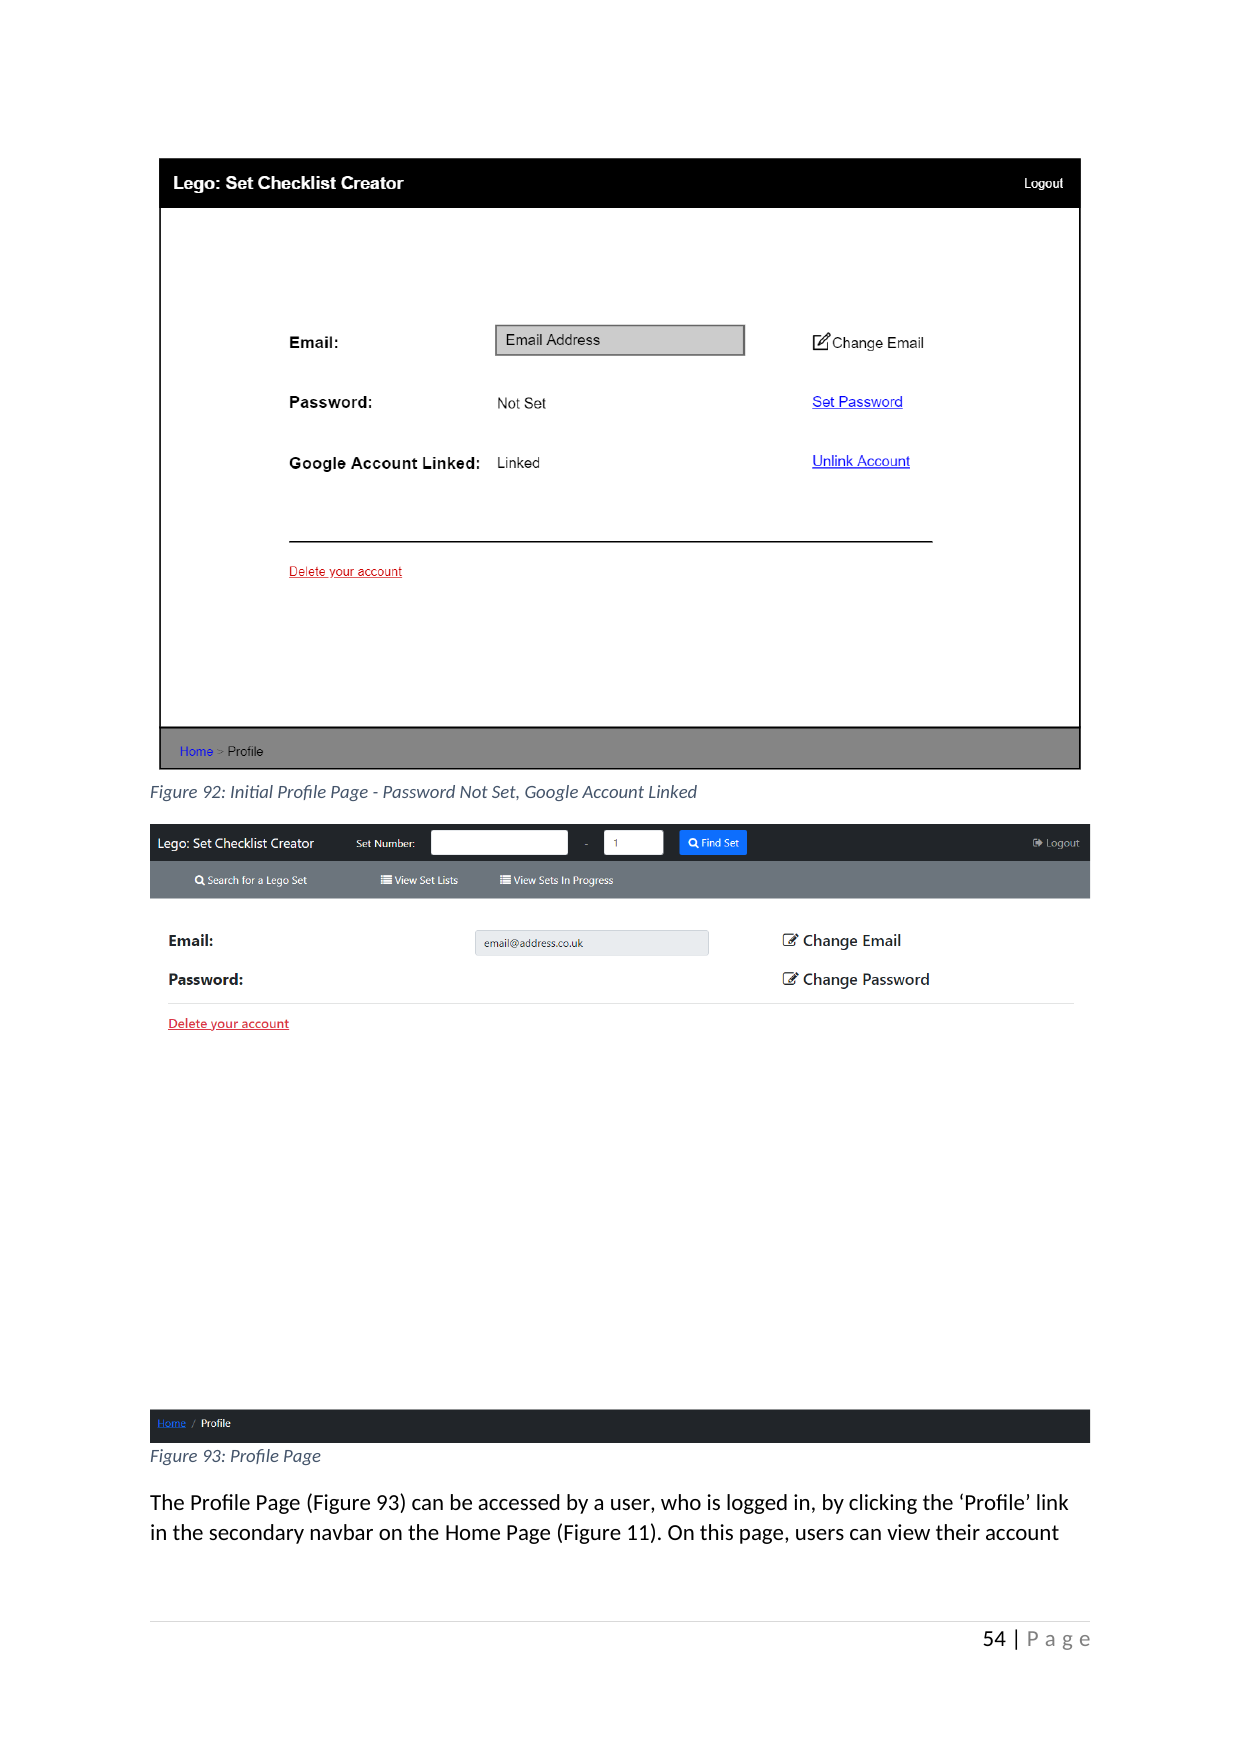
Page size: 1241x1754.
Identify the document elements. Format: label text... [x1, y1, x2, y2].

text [150, 1488, 1090, 1546]
picture [150, 150, 1091, 779]
picture [150, 824, 1091, 1443]
text Figure 93: Profile Page [150, 1444, 1090, 1467]
text Figure 92: Initial Profile Page - Password Not Set, Google Account Linked [150, 780, 1090, 803]
